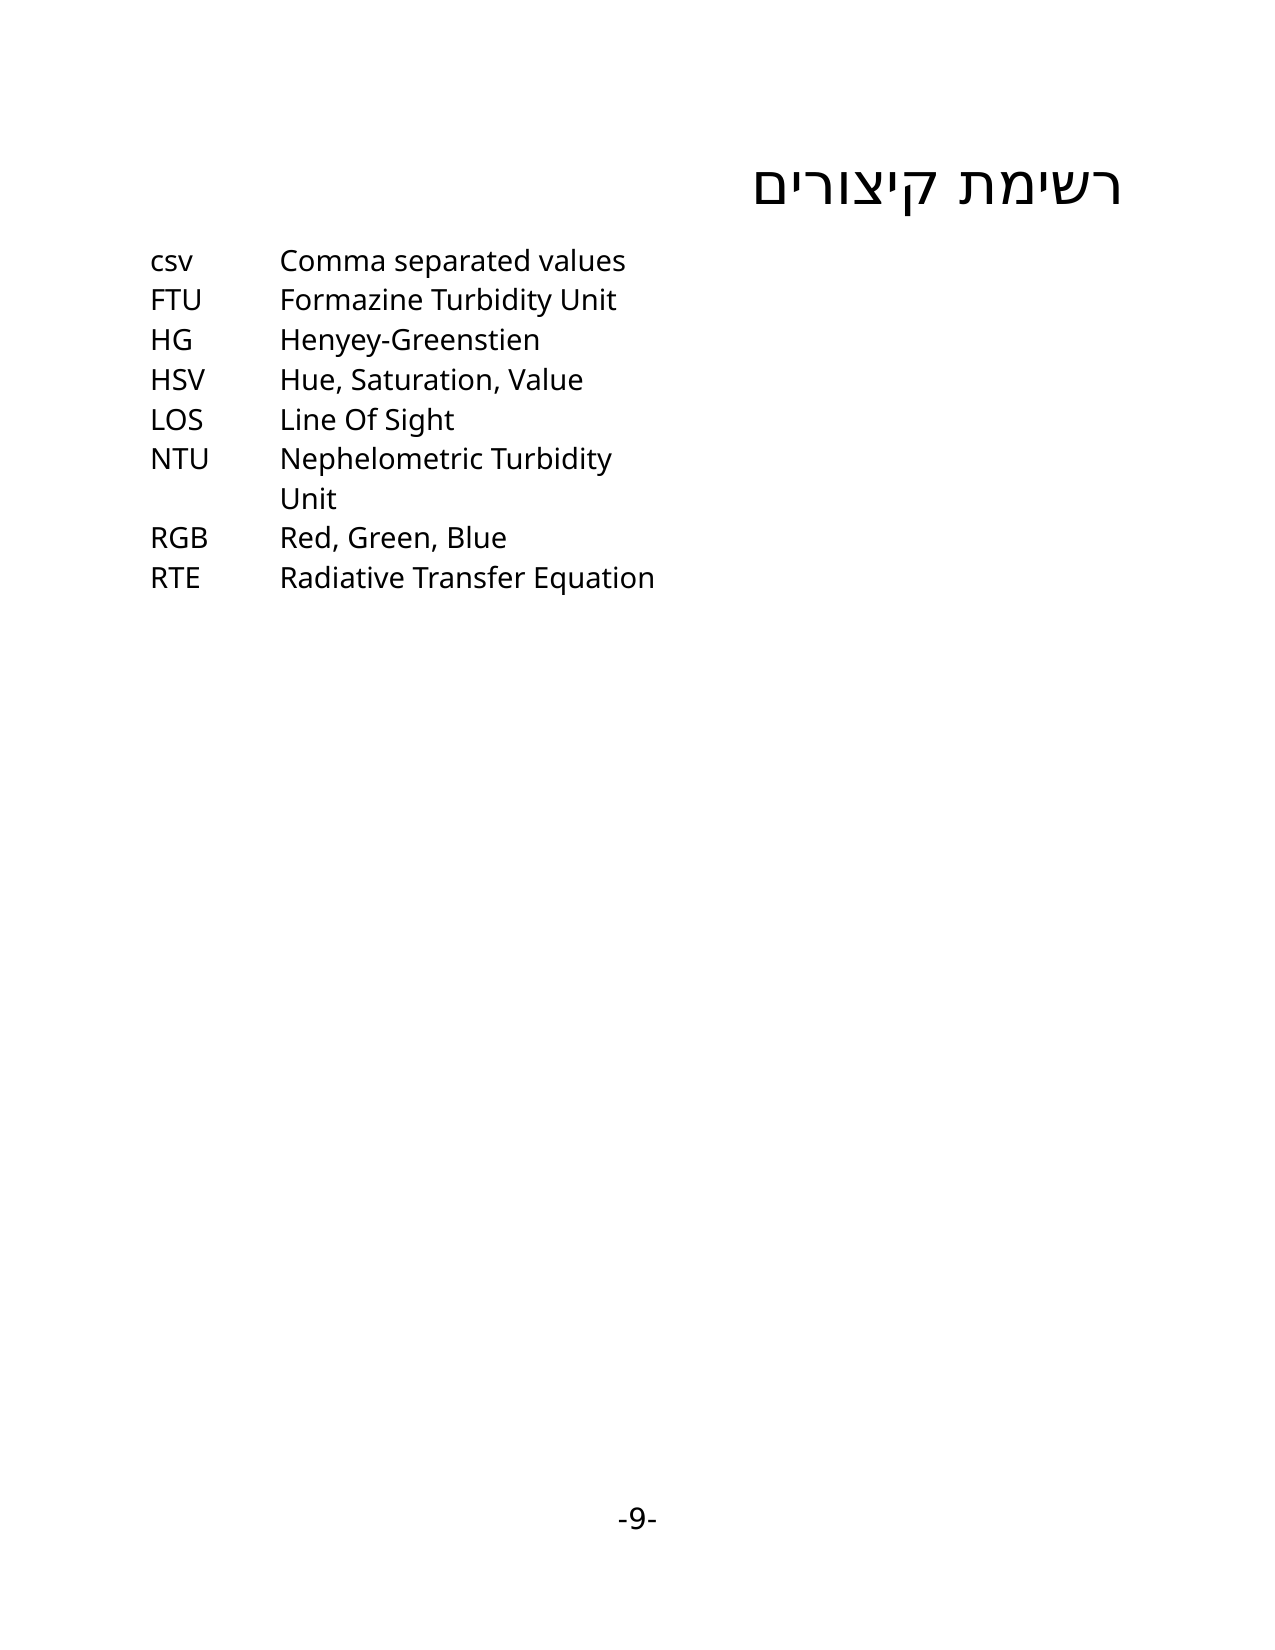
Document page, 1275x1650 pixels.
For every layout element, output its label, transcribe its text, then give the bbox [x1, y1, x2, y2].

table_cell LOS [139, 399, 268, 438]
table_cell HG [139, 319, 268, 359]
table_cell HSV [139, 359, 268, 399]
table_cell NTU [139, 439, 268, 518]
table_cell Red, Green, Blue [268, 518, 667, 557]
table_cell Henyey-Greenstien [268, 319, 667, 359]
table_cell Nephelometric Turbidity Unit [268, 439, 667, 518]
subtitle רשימת קיצורים [150, 150, 1125, 218]
table_cell Hue, Saturation, Value [268, 359, 667, 399]
table_header Comma separated values [268, 240, 667, 280]
table_cell Formazine Turbidity Unit [268, 280, 667, 319]
table_cell Radiative Transfer Equation [268, 558, 667, 597]
table_cell Line Of Sight [268, 399, 667, 438]
table_cell FTU [139, 280, 268, 319]
table_header csv [139, 240, 268, 280]
table_cell RTE [139, 558, 268, 597]
table_cell RGB [139, 518, 268, 557]
